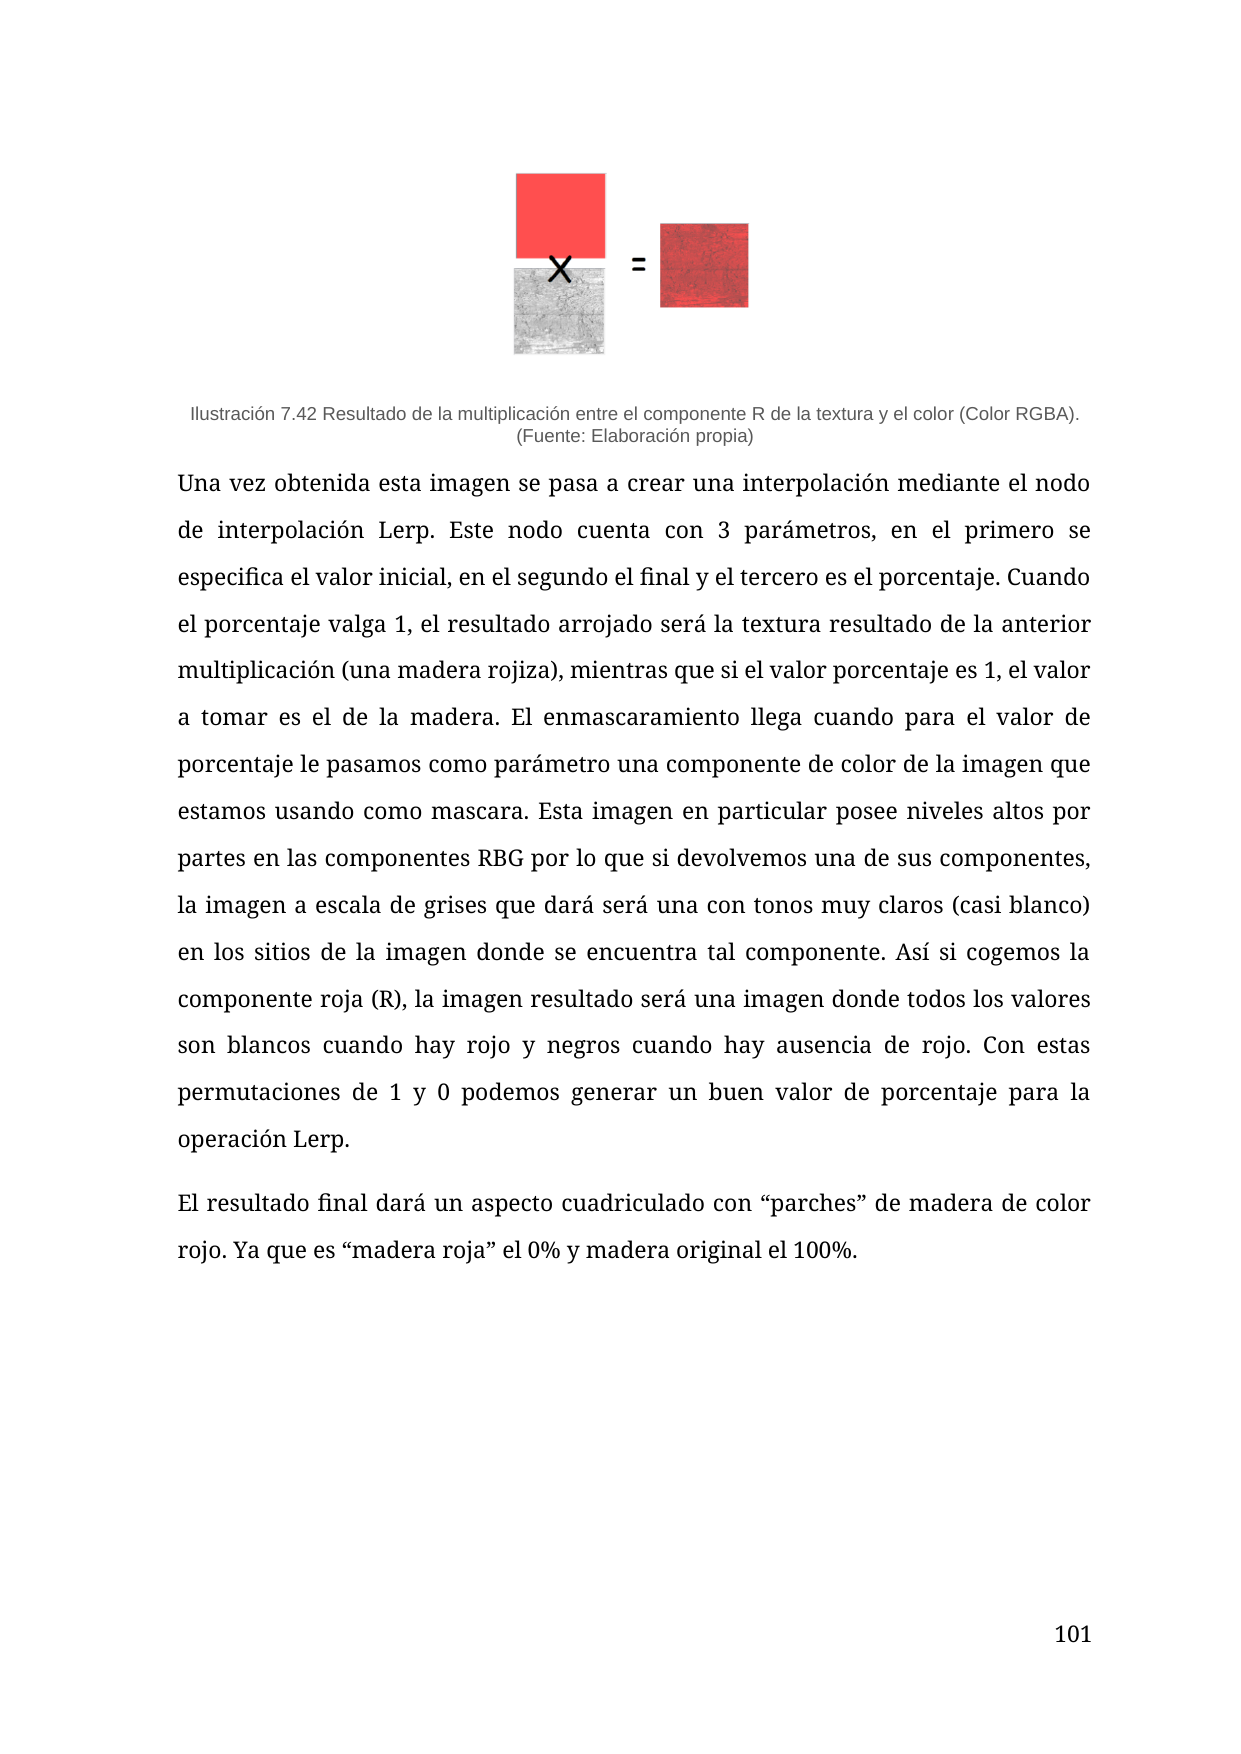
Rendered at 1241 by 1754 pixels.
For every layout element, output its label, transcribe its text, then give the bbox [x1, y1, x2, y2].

text Ilustración . Resultado de la multiplicación entre el componente R de la textura y el color (Color RGBA). (Fuente: Elaboración propia) [177, 403, 1092, 446]
text Una vez obtenida esta imagen se pasa a crear una interpolación mediante el nodo de interpolación Lerp. Este nodo cuenta con 3 parámetros, en el primero se especifica el valor inicial, en el segundo el final y el tercero es el porcentaje. Cuando el porcentaje valga 1, el resultado arrojado será la textura resultado de la anterior multiplicación (una madera rojiza), mientras que si el valor porcentaje es 1, el valor a tomar es el de la madera. El enmascaramiento llega cuando para el valor de porcentaje le pasamos como parámetro una componente de color de la imagen que estamos usando como mascara. Esta imagen en particular posee niveles altos por partes en las componentes RBG por lo que si devolvemos una de sus componentes, la imagen a escala de grises que dará será una con tonos muy claros (casi blanco) en los sitios de la imagen donde se encuentra tal componente. Así si cogemos la componente roja (R), la imagen resultado será una imagen donde todos los valores son blancos cuando hay rojo y negros cuando hay ausencia de rojo. Con estas permutaciones de 1 y 0 podemos generar un buen valor de porcentaje para la operación Lerp. [177, 467, 1092, 1154]
text El resultado final dará un aspecto cuadriculado con “parches” de madera de color rojo. Ya que es “madera roja” el 0% y madera original el 100%. [177, 1187, 1092, 1265]
picture [504, 147, 766, 371]
